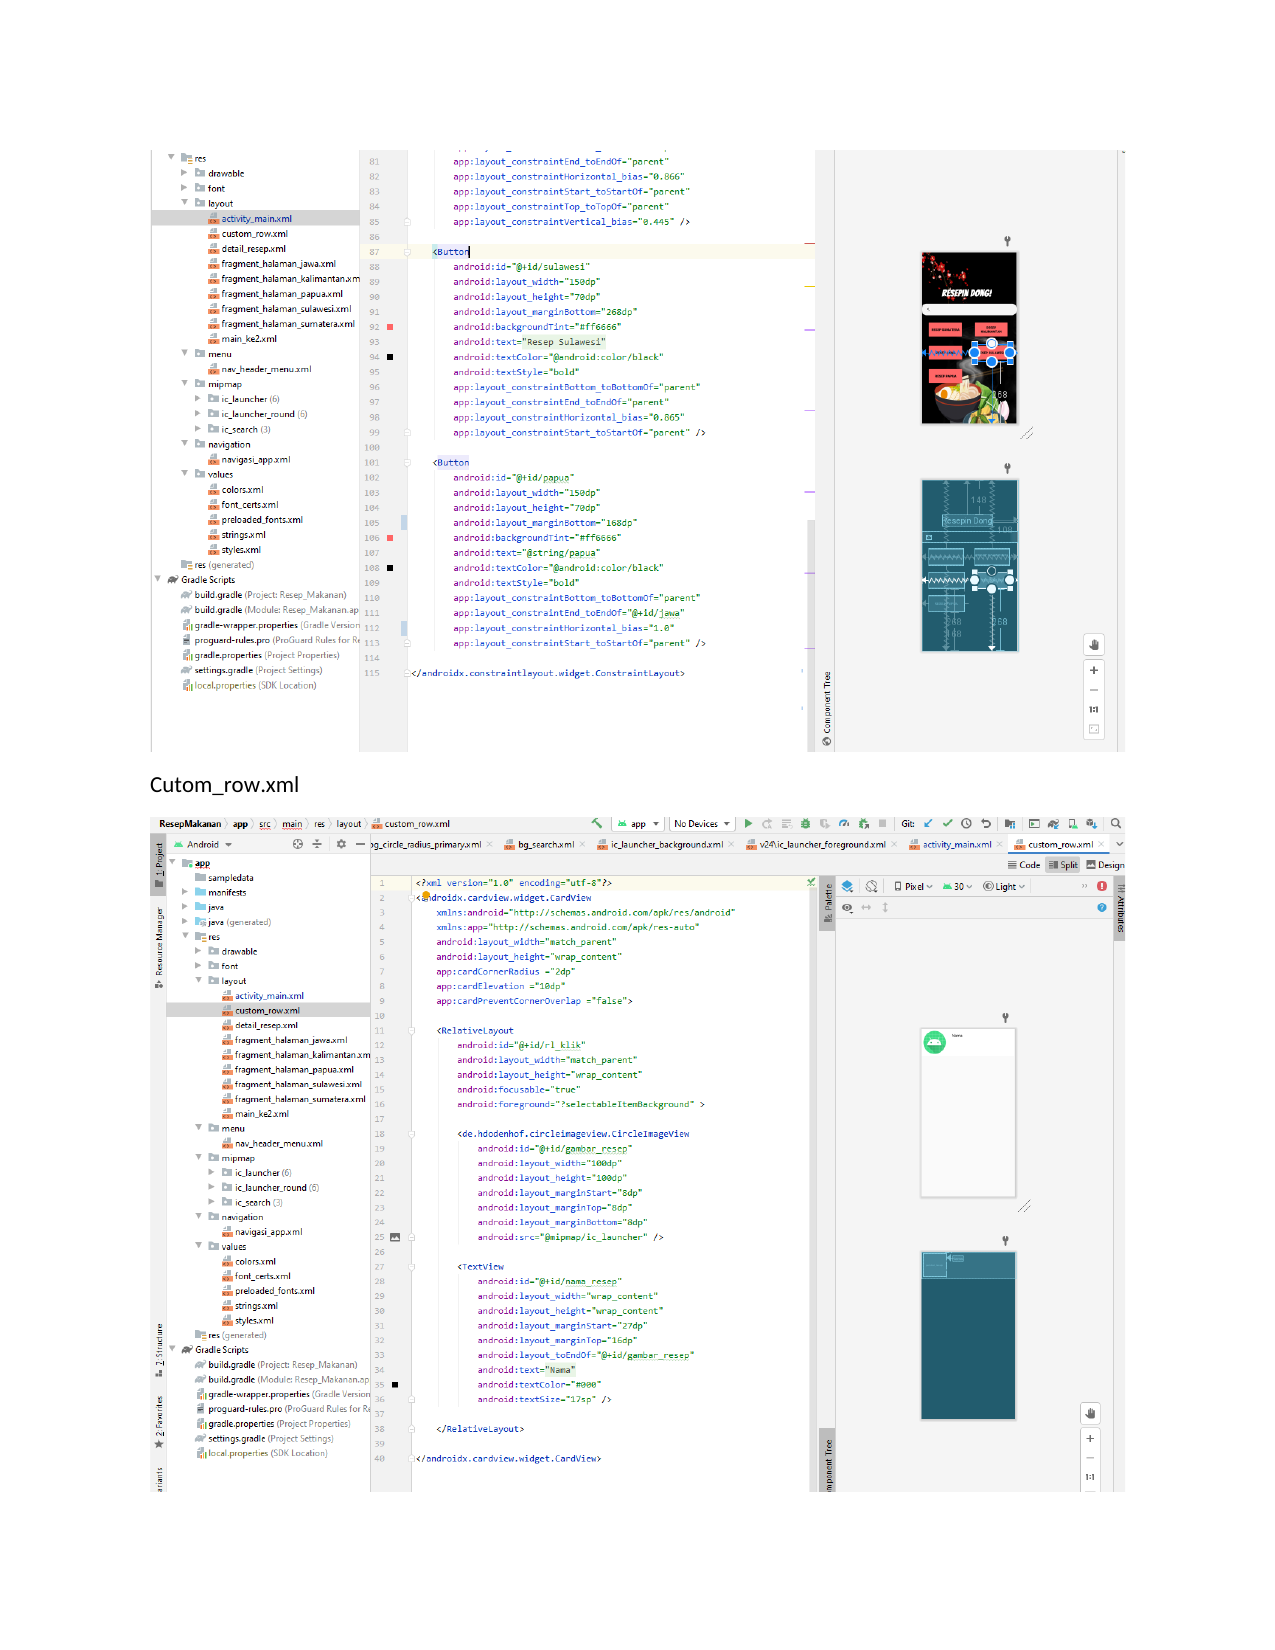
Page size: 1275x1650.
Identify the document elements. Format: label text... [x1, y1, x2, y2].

picture [150, 817, 1125, 1492]
text Cutom_row.xml [150, 771, 1125, 798]
picture [150, 150, 1125, 752]
